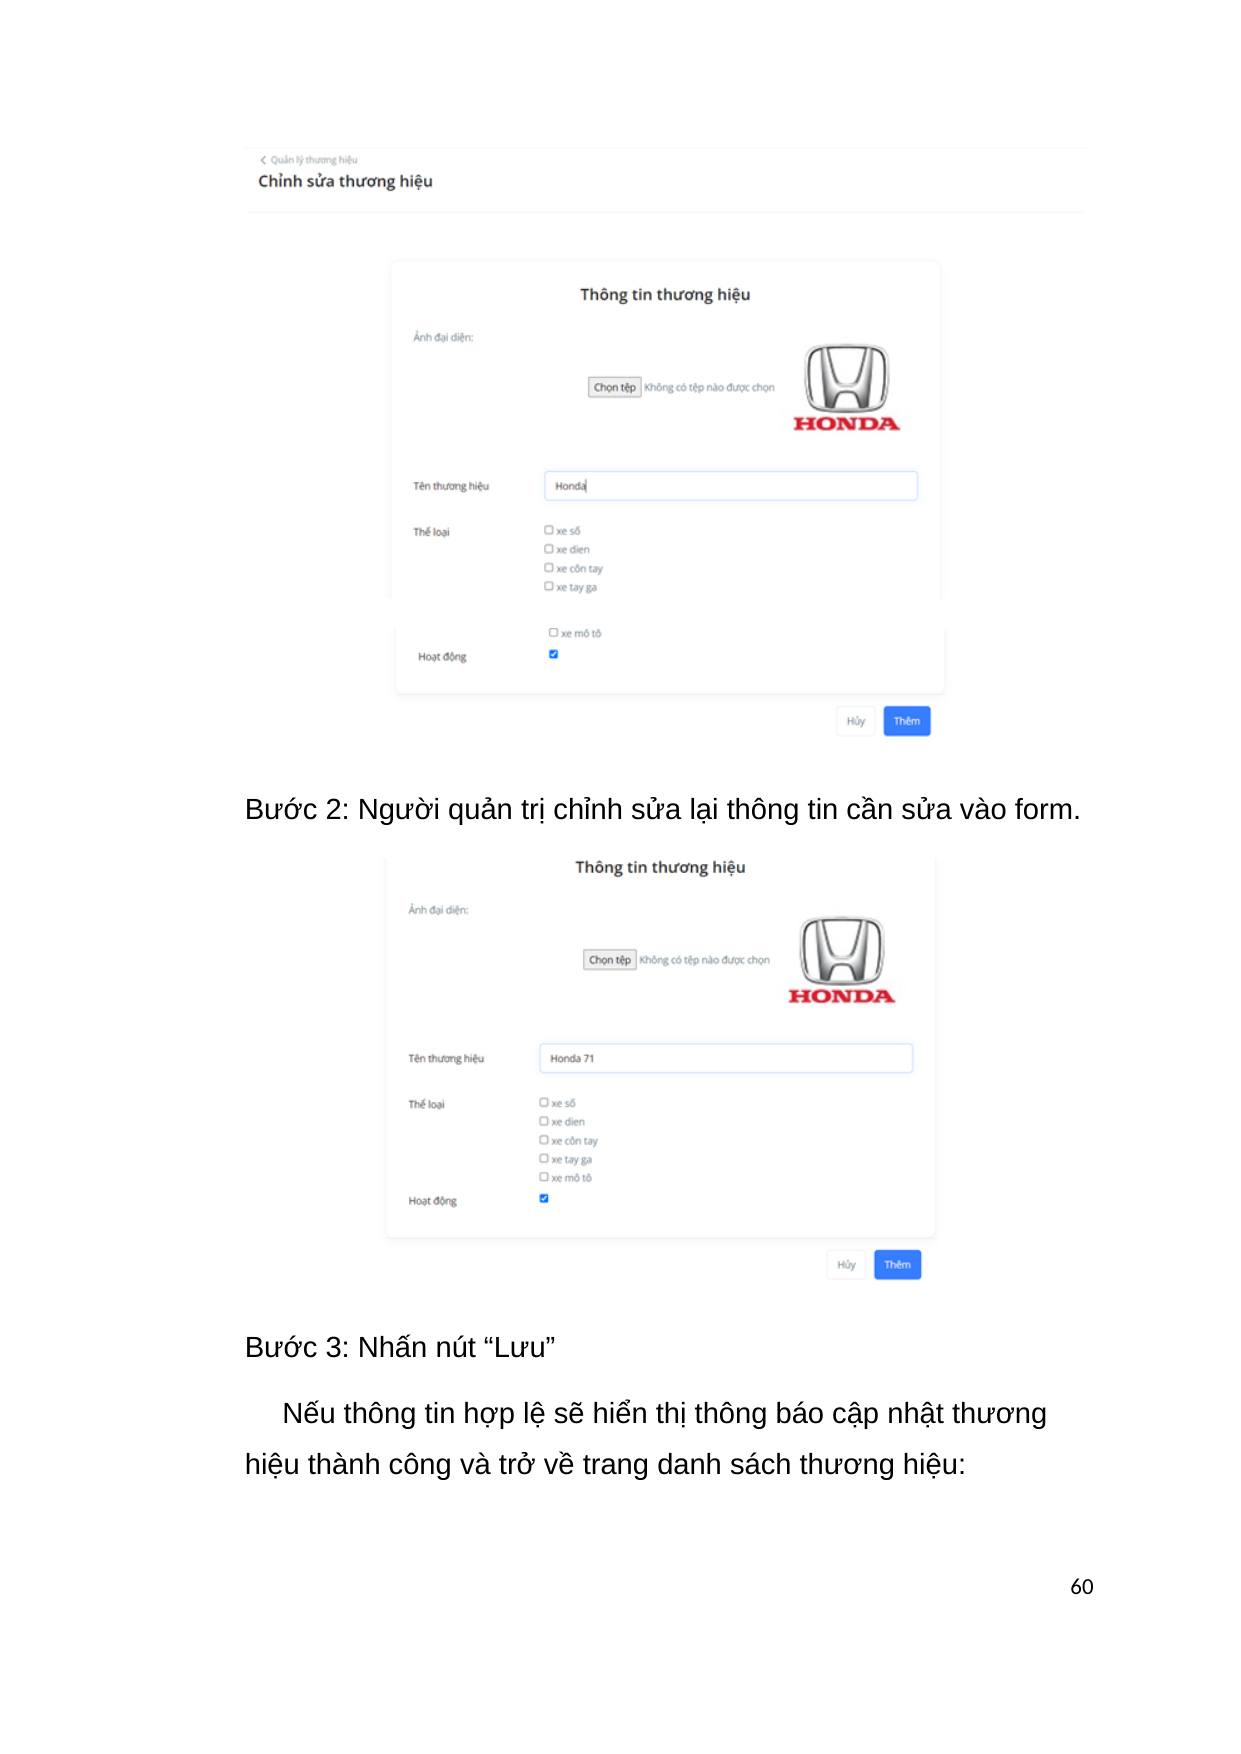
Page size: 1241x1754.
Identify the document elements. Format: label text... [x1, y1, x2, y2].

picture [235, 628, 1097, 762]
list Nếu thông tin hợp lệ sẽ hiển thị thông báo cập nhật thương hiệu thành công và trở về trang danh sách thương hiệu: [244, 1397, 1093, 1480]
picture [244, 858, 1084, 1299]
picture [244, 147, 1090, 599]
list Bước 3: Nhấn nút “Lưu” [244, 1329, 1093, 1363]
list Bước 2: Người quản trị chỉnh sửa lại thông tin cần sửa vào form. [244, 792, 1093, 826]
